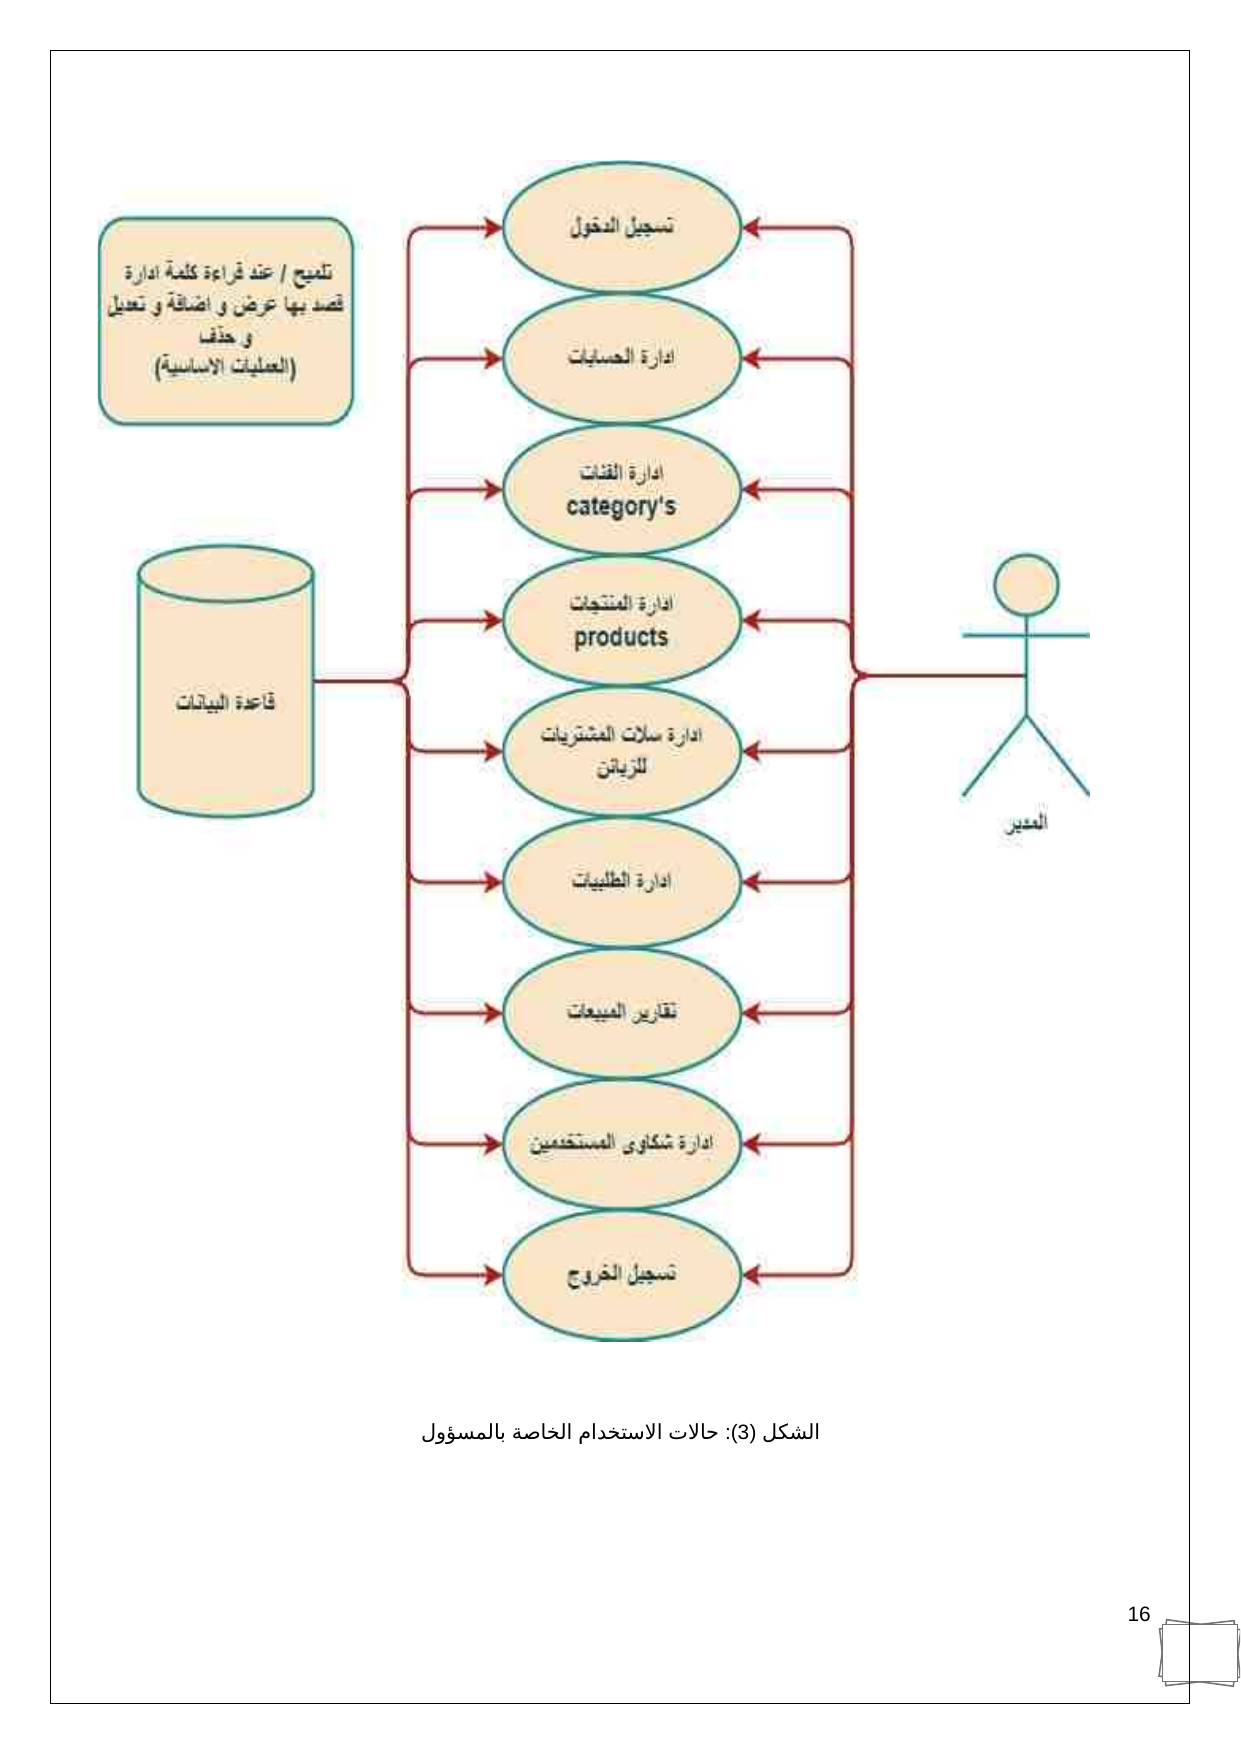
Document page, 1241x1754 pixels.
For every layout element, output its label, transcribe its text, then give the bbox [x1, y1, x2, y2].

text الشكل (3): حالات الاستخدام الخاصة بالمسؤول [150, 1420, 1090, 1444]
picture [97, 160, 1090, 1342]
